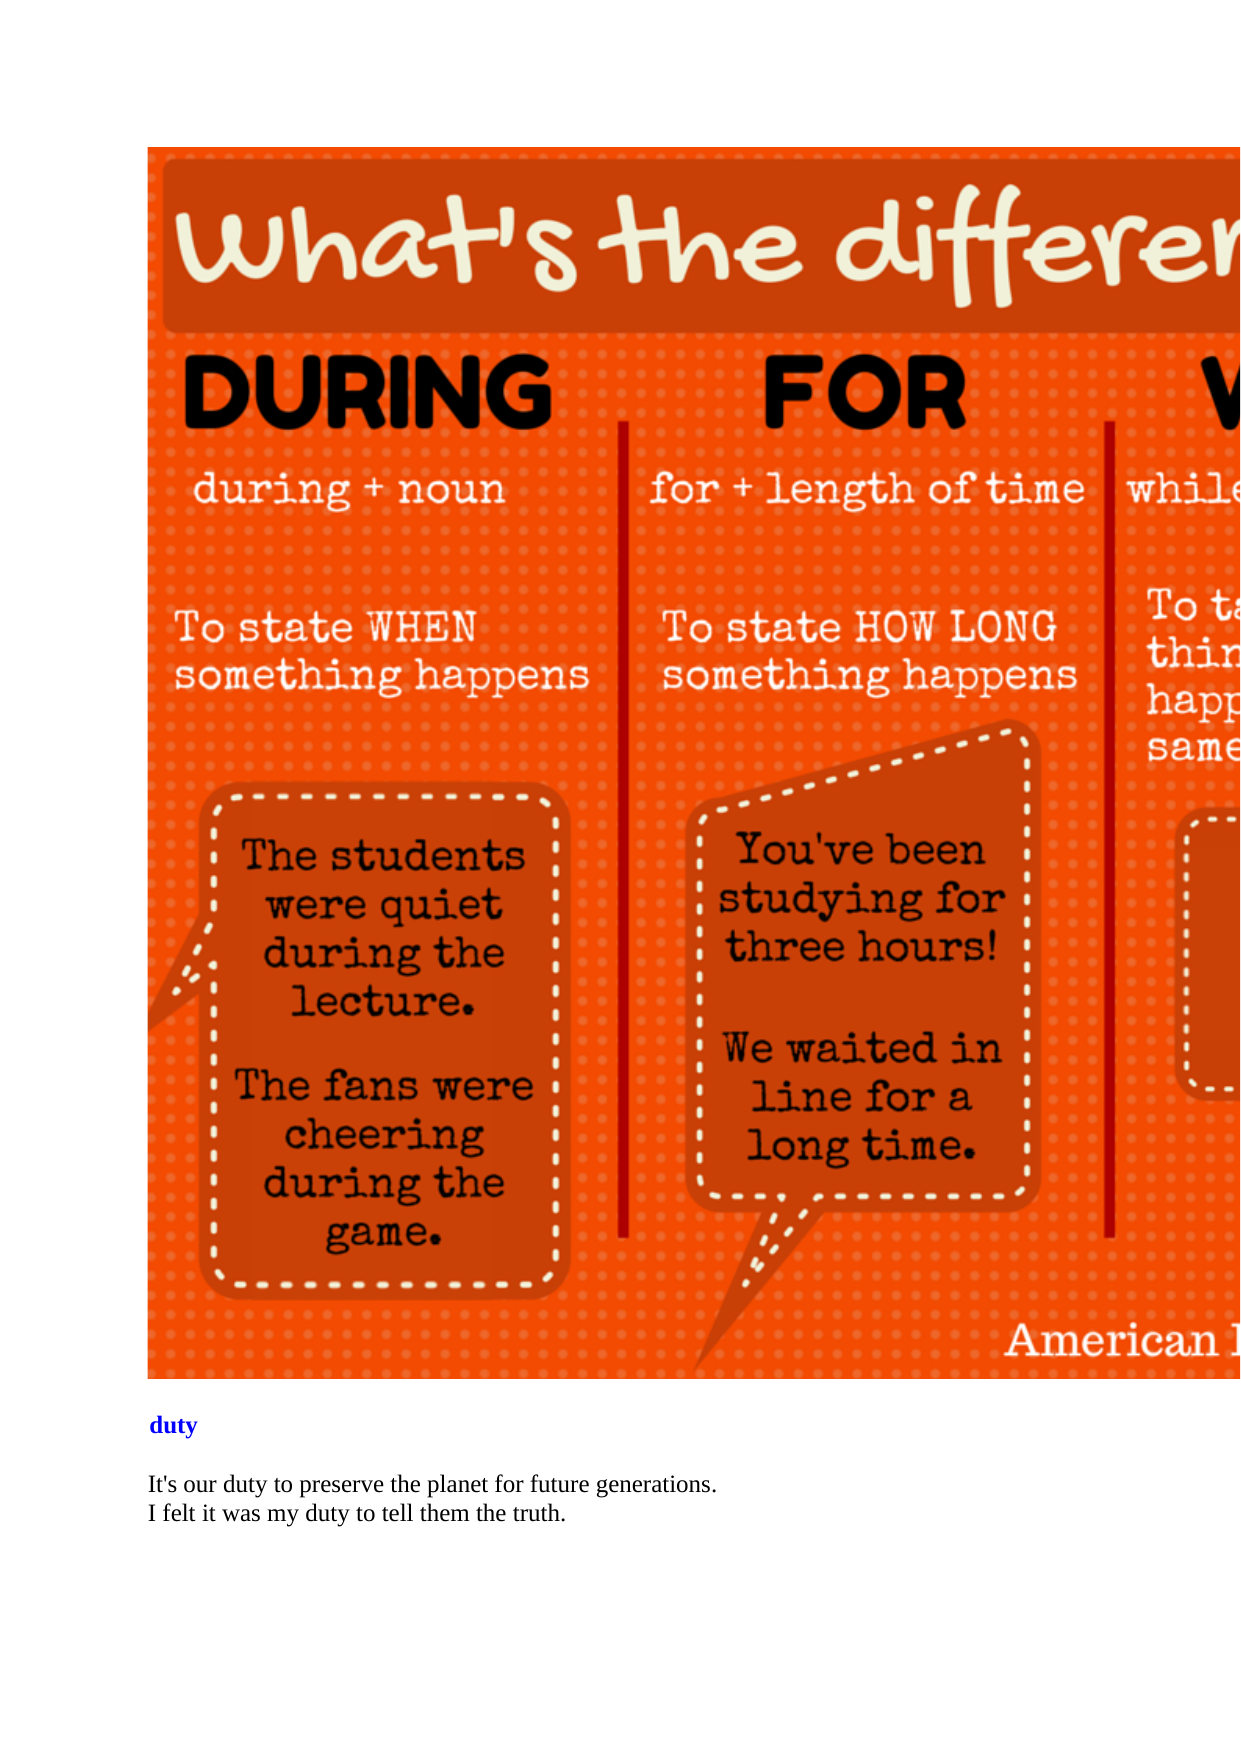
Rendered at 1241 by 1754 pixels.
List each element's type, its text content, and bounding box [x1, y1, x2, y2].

table_header duty [148, 1408, 494, 1440]
text It's our duty to preserve the planet for future generations. I felt it was my duty to tell them the truth. [148, 1469, 1093, 1527]
picture [147, 147, 1241, 1379]
